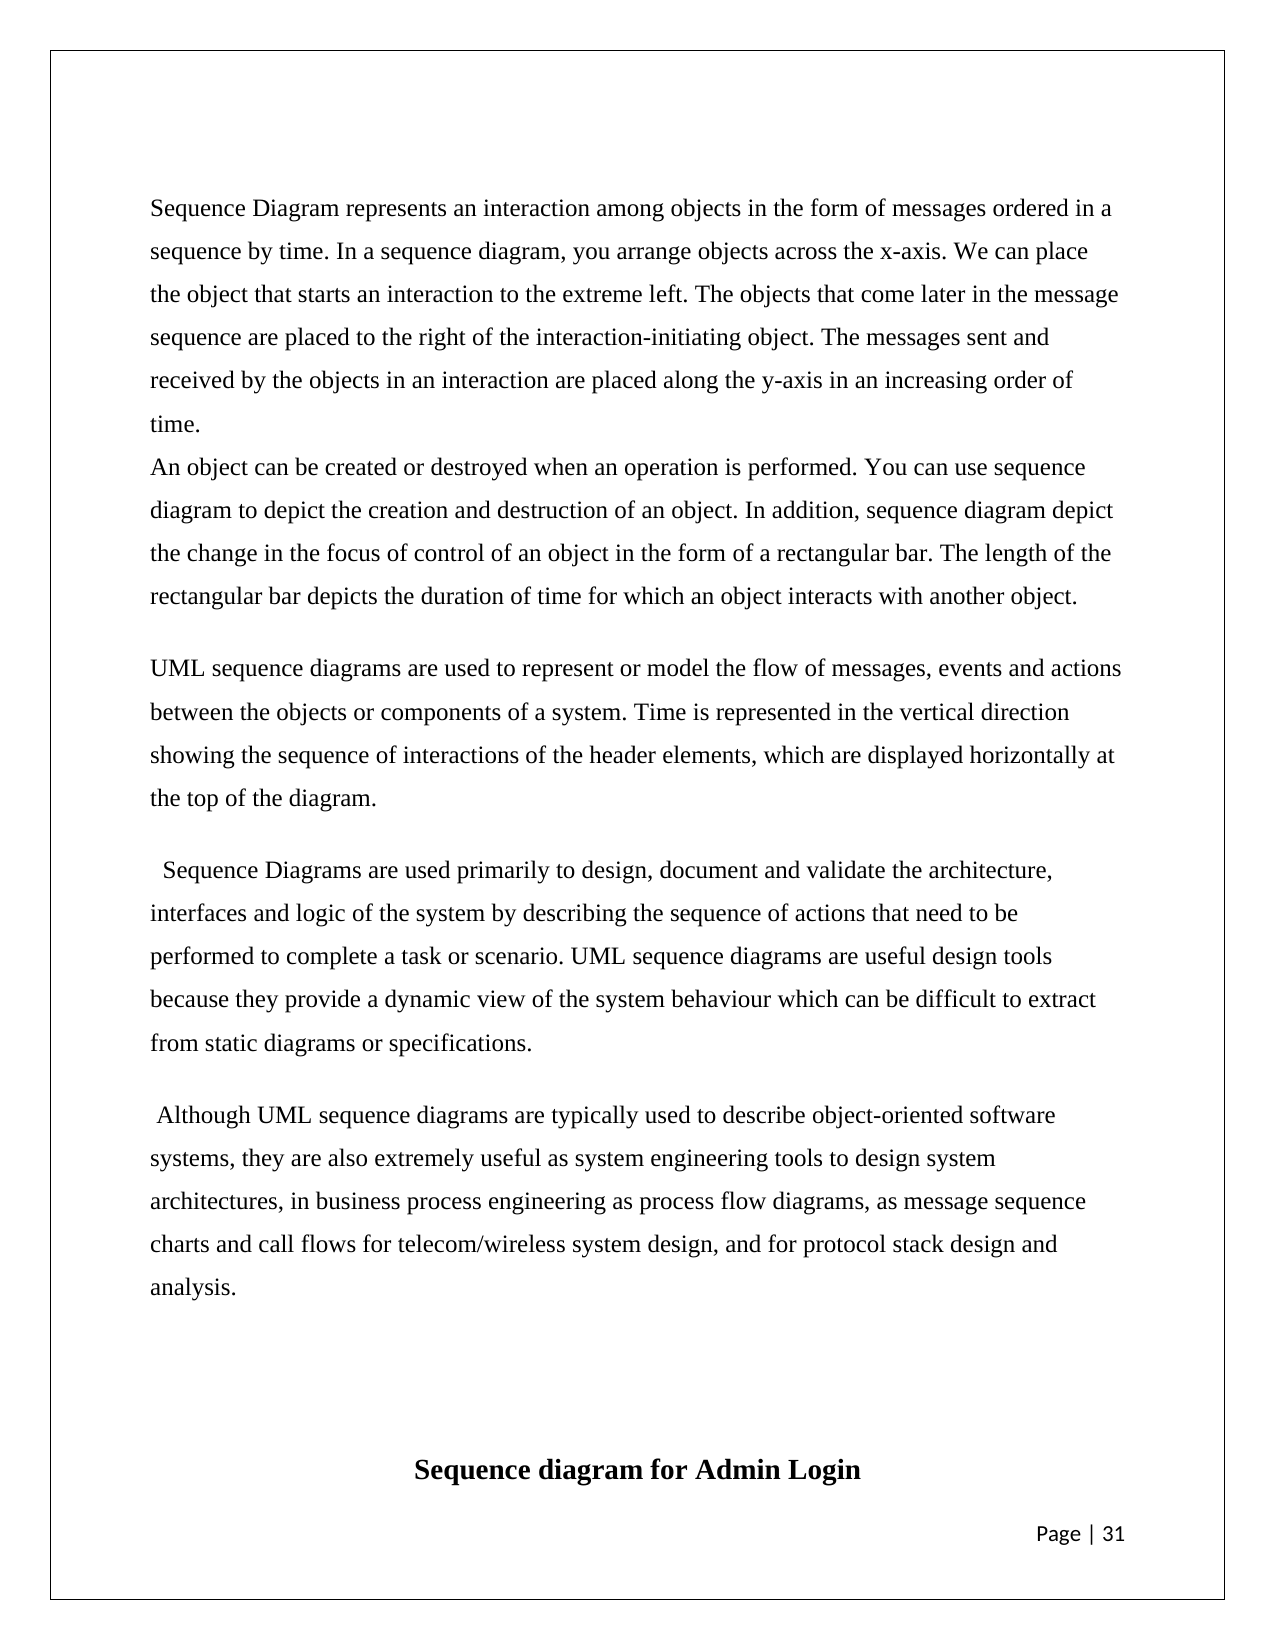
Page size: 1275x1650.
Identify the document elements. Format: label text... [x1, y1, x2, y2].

text Sequence diagram for Admin Login [150, 1452, 1125, 1485]
text Although UML sequence diagrams are typically used to describe object-oriented software systems, they are also extremely useful as system engineering tools to design system architectures, in business process engineering as process flow diagrams, as message sequence charts and call flows for telecom/wireless system design, and for protocol stack design and analysis. [150, 1100, 1125, 1301]
text Sequence Diagram represents an interaction among objects in the form of messages ordered in a sequence by time. In a sequence diagram, you arrange objects across the x-axis. We can place the object that starts an interaction to the extreme left. The objects that come later in the message sequence are placed to the right of the interaction-initiating object. The messages sent and received by the objects in an interaction are placed along the y-axis in an increasing order of time. [150, 193, 1125, 437]
text Sequence Diagrams are used primarily to design, document and validate the architecture, interfaces and logic of the system by describing the sequence of actions that need to be performed to complete a task or scenario. UML sequence diagrams are useful design tools because they provide a dynamic view of the system behaviour which can be difficult to extract from static diagrams or specifications. [150, 855, 1125, 1056]
text UML sequence diagrams are used to represent or model the flow of messages, events and actions between the objects or components of a system. Time is represented in the vertical direction showing the sequence of interactions of the header elements, which are displayed horizontally at the top of the diagram. [150, 653, 1125, 812]
text An object can be created or destroyed when an operation is performed. You can use sequence diagram to depict the creation and destruction of an object. In addition, sequence diagram depict the change in the focus of control of an object in the form of a rectangular bar. The length of the rectangular bar depicts the duration of time for which an object interacts with another object. [150, 452, 1125, 610]
